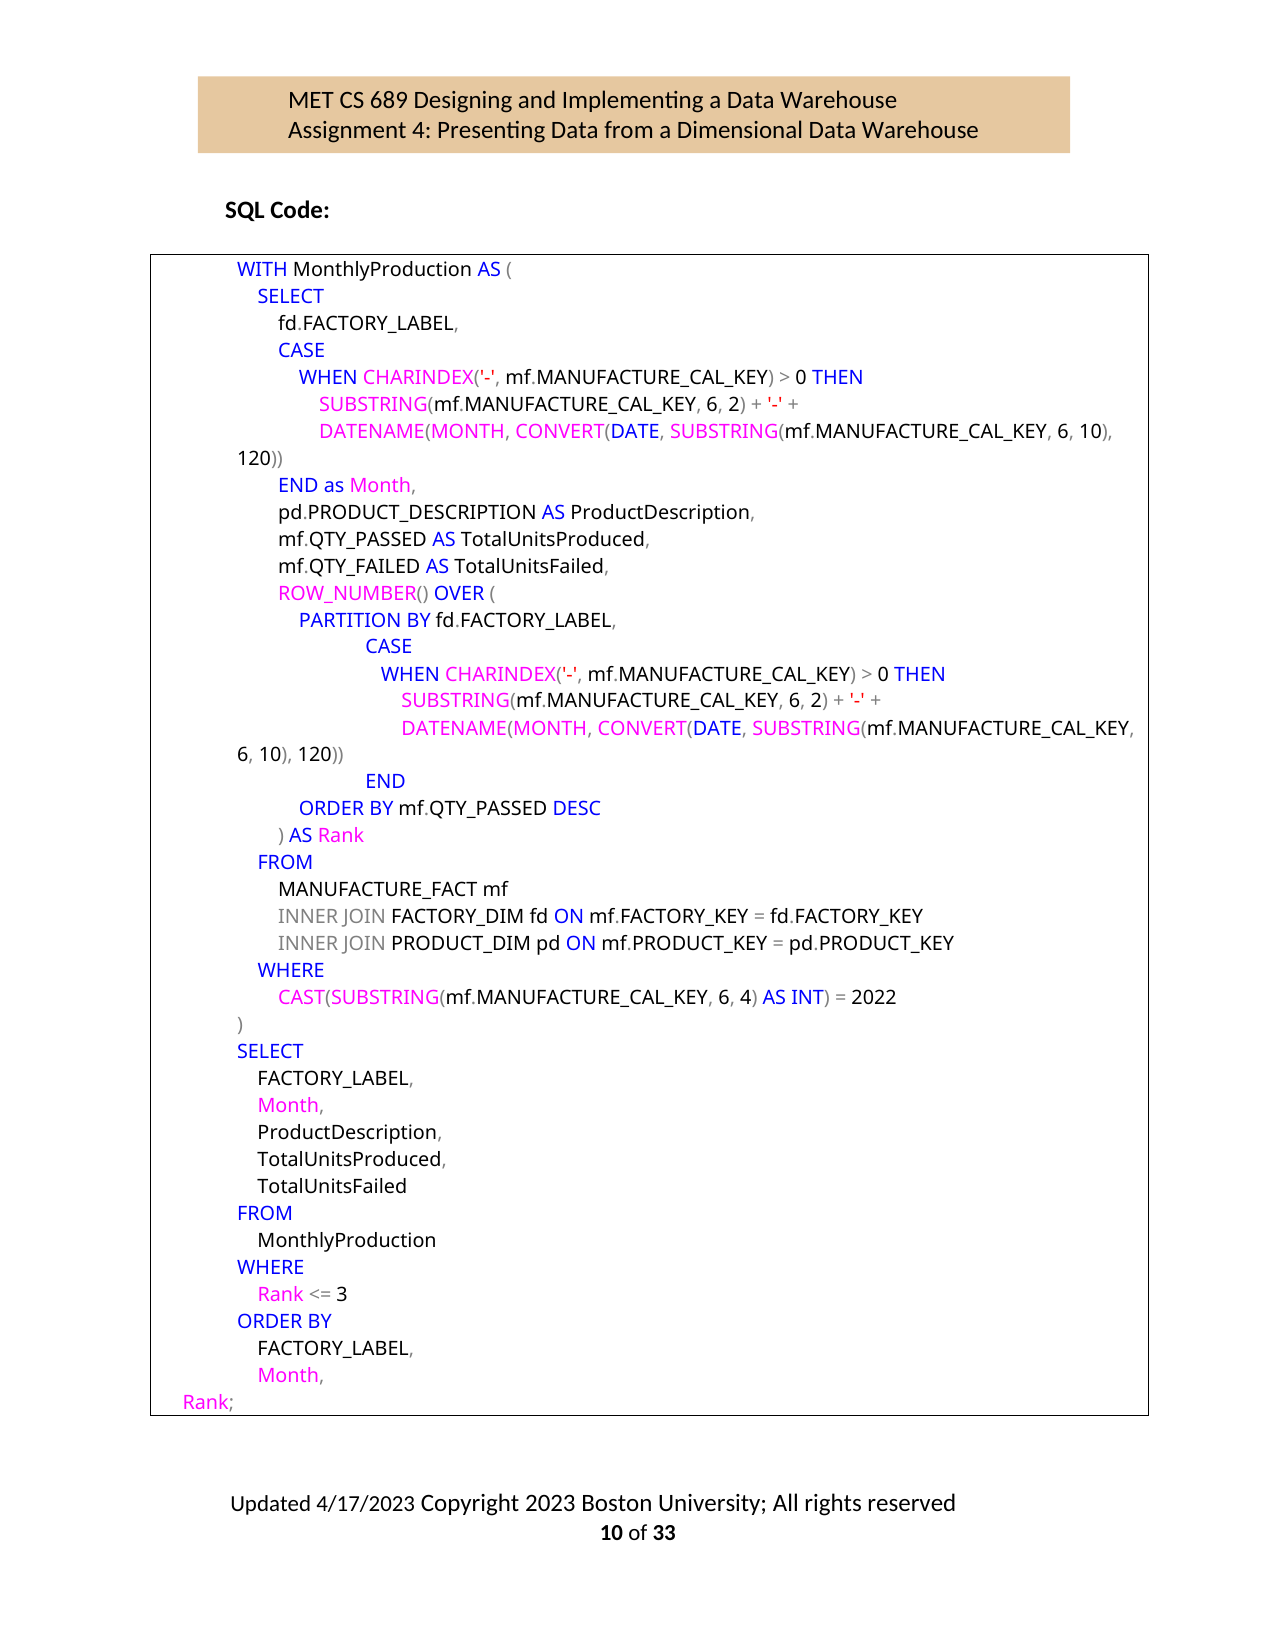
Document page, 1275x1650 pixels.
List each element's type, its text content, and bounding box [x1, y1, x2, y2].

text SQL Code: [225, 194, 1125, 225]
table_header WITH MonthlyProduction AS ( SELECT fd.FACTORY_LABEL, CASE WHEN CHARINDEX('-', mf.MANUFACTURE_CAL_KEY) > 0 THEN SUBSTRING(mf.MANUFACTURE_CAL_KEY, 6, 2) + '-' + DATENAME(MONTH, CONVERT(DATE, SUBSTRING(mf.MANUFACTURE_CAL_KEY, 6, 10), 120)) END as Month, pd.PRODUCT_DESCRIPTION AS ProductDescription, mf.QTY_PASSED AS TotalUnitsProduced, mf.QTY_FAILED AS TotalUnitsFailed, ROW_NUMBER() OVER ( PARTITION BY fd.FACTORY_LABEL, CASE WHEN CHARINDEX('-', mf.MANUFACTURE_CAL_KEY) > 0 THEN SUBSTRING(mf.MANUFACTURE_CAL_KEY, 6, 2) + '-' + DATENAME(MONTH, CONVERT(DATE, SUBSTRING(mf.MANUFACTURE_CAL_KEY, 6, 10), 120)) END ORDER BY mf.QTY_PASSED DESC ) AS Rank FROM MANUFACTURE_FACT mf INNER JOIN FACTORY_DIM fd ON mf.FACTORY_KEY = fd.FACTORY_KEY INNER JOIN PRODUCT_DIM pd ON mf.PRODUCT_KEY = pd.PRODUCT_KEY WHERE CAST(SUBSTRING(mf.MANUFACTURE_CAL_KEY, 6, 4) AS INT) = 2022 ) SELECT FACTORY_LABEL, Month, ProductDescription, TotalUnitsProduced, TotalUnitsFailed FROM MonthlyProduction WHERE Rank <= 3 ORDER BY FACTORY_LABEL, Month, Rank; [151, 255, 1148, 1415]
